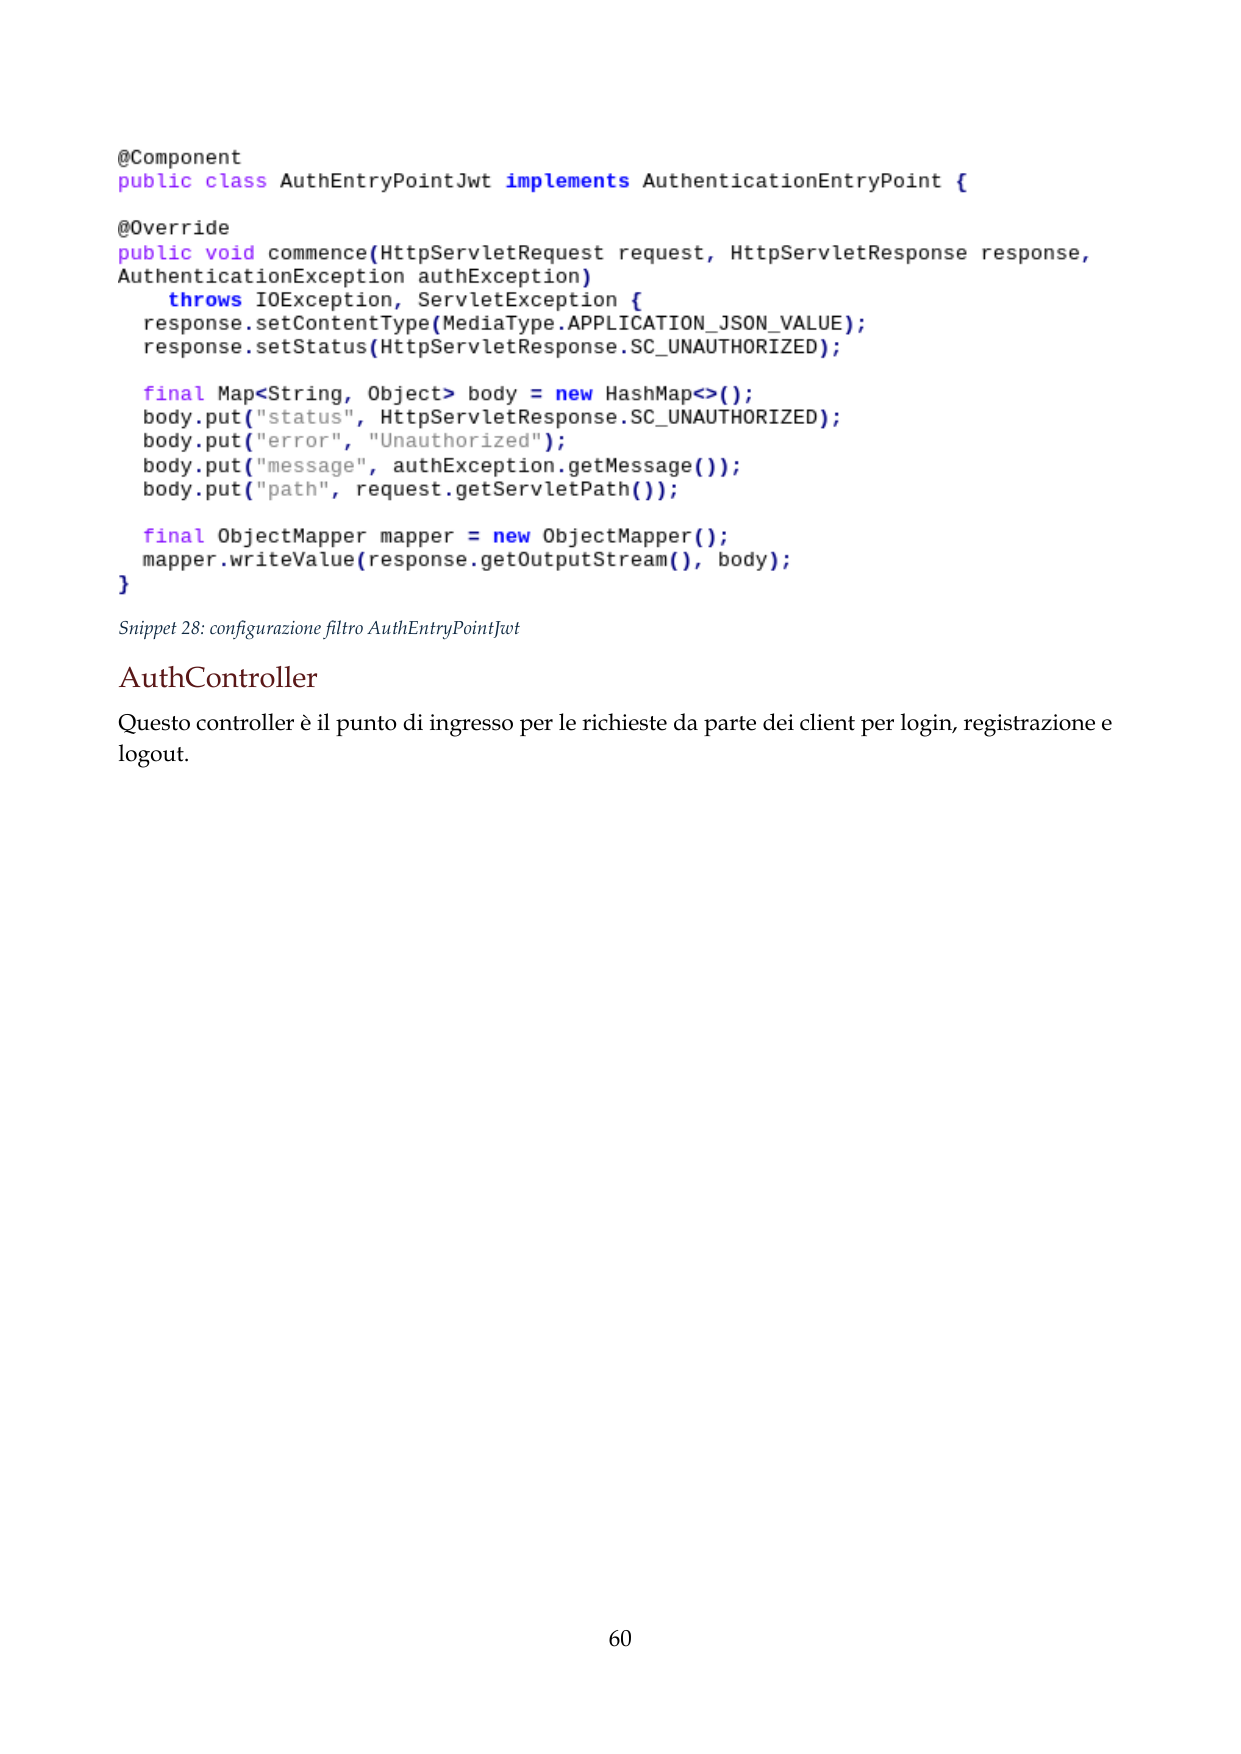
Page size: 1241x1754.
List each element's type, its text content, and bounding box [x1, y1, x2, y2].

text Questo controller è il punto di ingresso per le richieste da parte dei client per login, registrazione e logout. [118, 709, 1122, 768]
subtitle AuthController [118, 660, 1122, 695]
